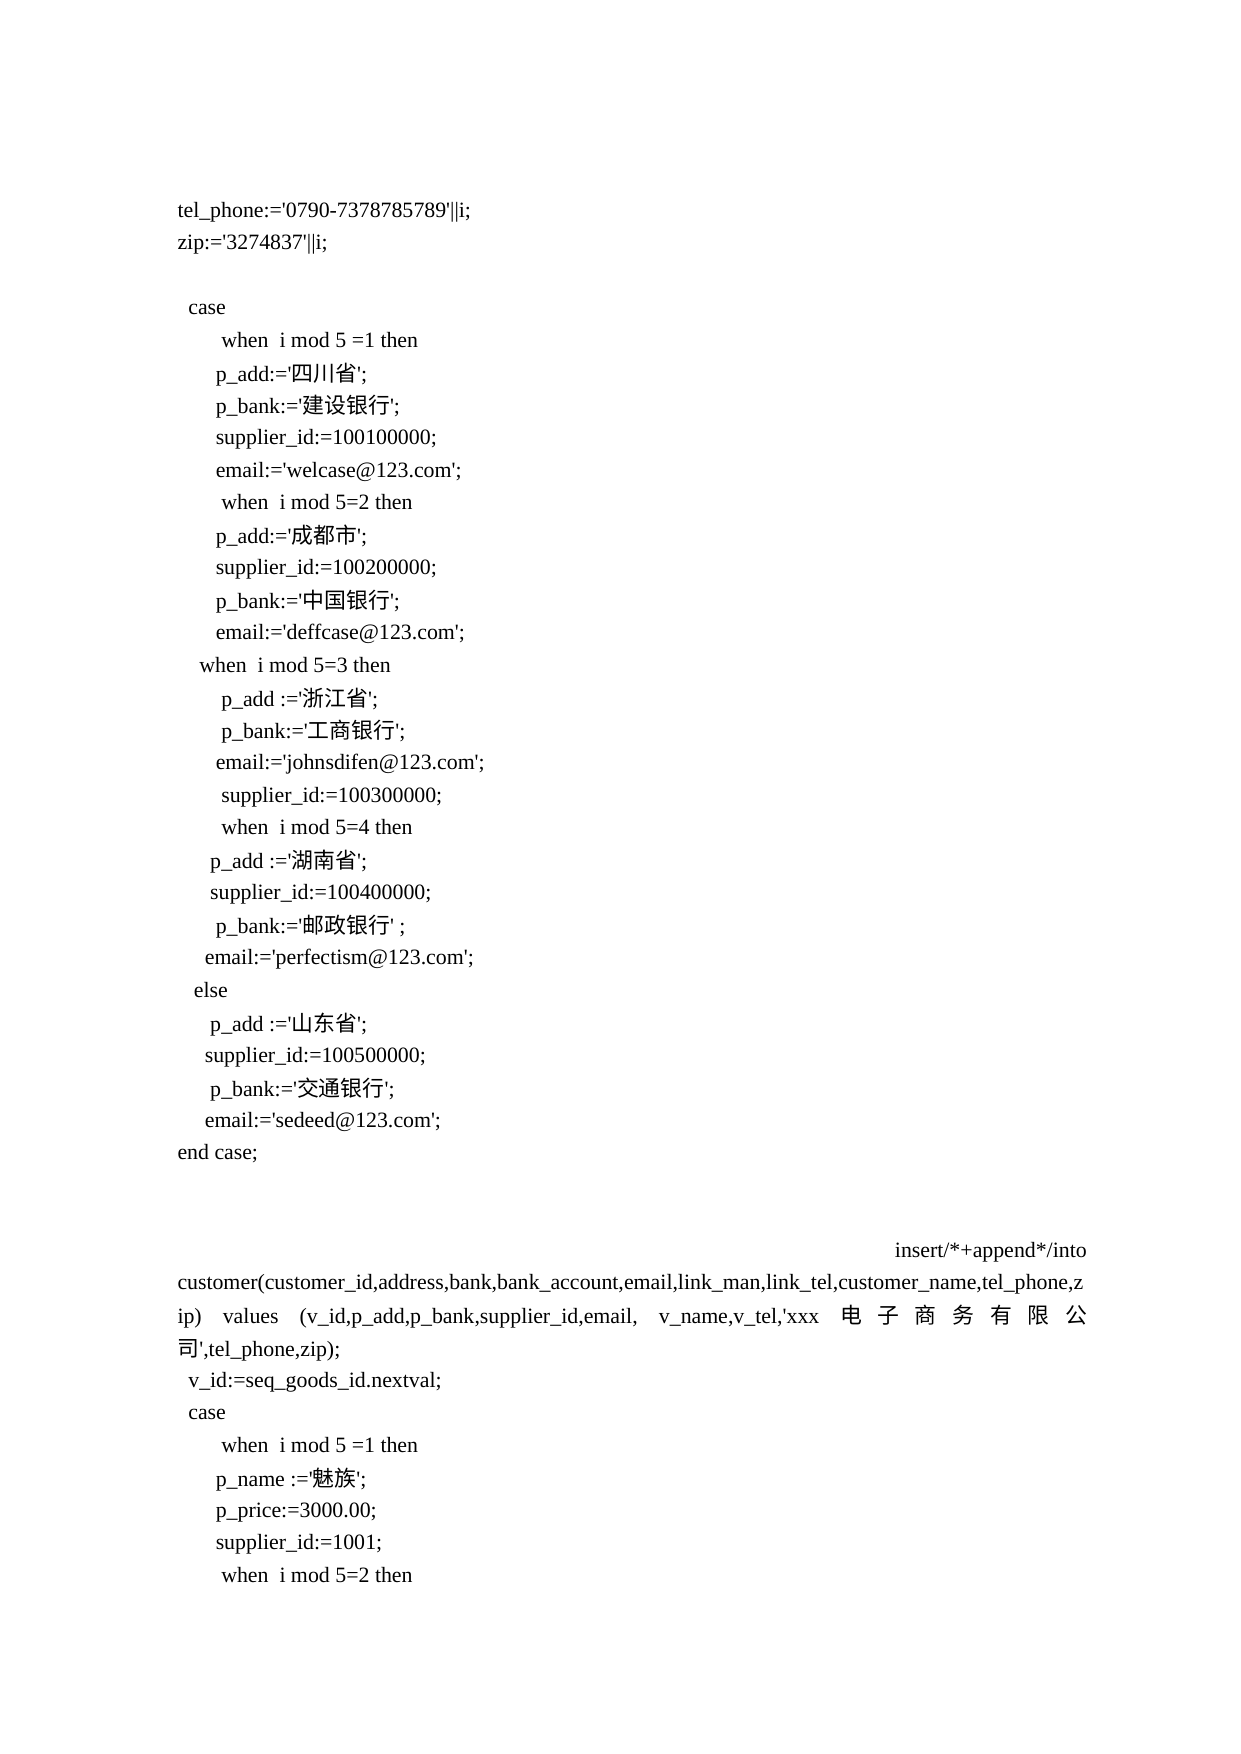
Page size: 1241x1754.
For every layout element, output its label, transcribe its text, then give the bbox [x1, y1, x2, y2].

text supplier_id:=100300000; [177, 778, 1087, 810]
text supplier_id:=1001; [177, 1525, 1087, 1558]
text p_bank:='工商银行'; [177, 713, 1087, 745]
text p_name :='魅族'; [177, 1460, 1087, 1493]
text p_bank:='中国银行'; [177, 583, 1087, 615]
text tel_phone:='0790-7378785789'||i; [177, 193, 1087, 225]
text case [177, 1395, 1087, 1428]
text p_add :='山东省'; [177, 1005, 1087, 1038]
text p_bank:='建设银行'; [177, 388, 1087, 420]
text p_add:='四川省'; [177, 355, 1087, 388]
text supplier_id:=100100000; [177, 420, 1087, 453]
text when i mod 5=4 then [177, 810, 1087, 843]
text when i mod 5 =1 then [177, 1428, 1087, 1460]
text p_bank:='交通银行'; [177, 1070, 1087, 1103]
text case [177, 290, 1087, 323]
text email:='sedeed@123.com'; [177, 1103, 1087, 1135]
text zip:='3274837'||i; [177, 225, 1087, 258]
text p_add :='浙江省'; [177, 680, 1087, 713]
text p_add:='成都市'; [177, 518, 1087, 550]
text supplier_id:=100400000; [177, 875, 1087, 908]
text end case; [177, 1135, 1087, 1168]
text v_id:=seq_goods_id.nextval; [177, 1363, 1087, 1395]
text p_price:=3000.00; [177, 1493, 1087, 1525]
text email:='deffcase@123.com'; [177, 615, 1087, 648]
text when i mod 5 =1 then [177, 323, 1087, 355]
text when i mod 5=2 then [177, 1558, 1087, 1590]
text p_add :='湖南省'; [177, 843, 1087, 875]
text email:='perfectism@123.com'; [177, 940, 1087, 973]
text email:='welcase@123.com'; [177, 453, 1087, 485]
text when i mod 5=3 then [177, 648, 1087, 680]
text supplier_id:=100200000; [177, 550, 1087, 583]
text insert/*+append*/into customer(customer_id,address,bank,bank_account,email,link_man,link_tel,customer_name,tel_phone,zip) values (v_id,p_add,p_bank,supplier_id,email, v_name,v_tel,'xxx电子商务有限公司',tel_phone,zip); [177, 1233, 1087, 1363]
text supplier_id:=100500000; [177, 1038, 1087, 1070]
text else [177, 973, 1087, 1005]
text p_bank:='邮政银行' ; [177, 908, 1087, 940]
text email:='johnsdifen@123.com'; [177, 745, 1087, 778]
text when i mod 5=2 then [177, 485, 1087, 518]
